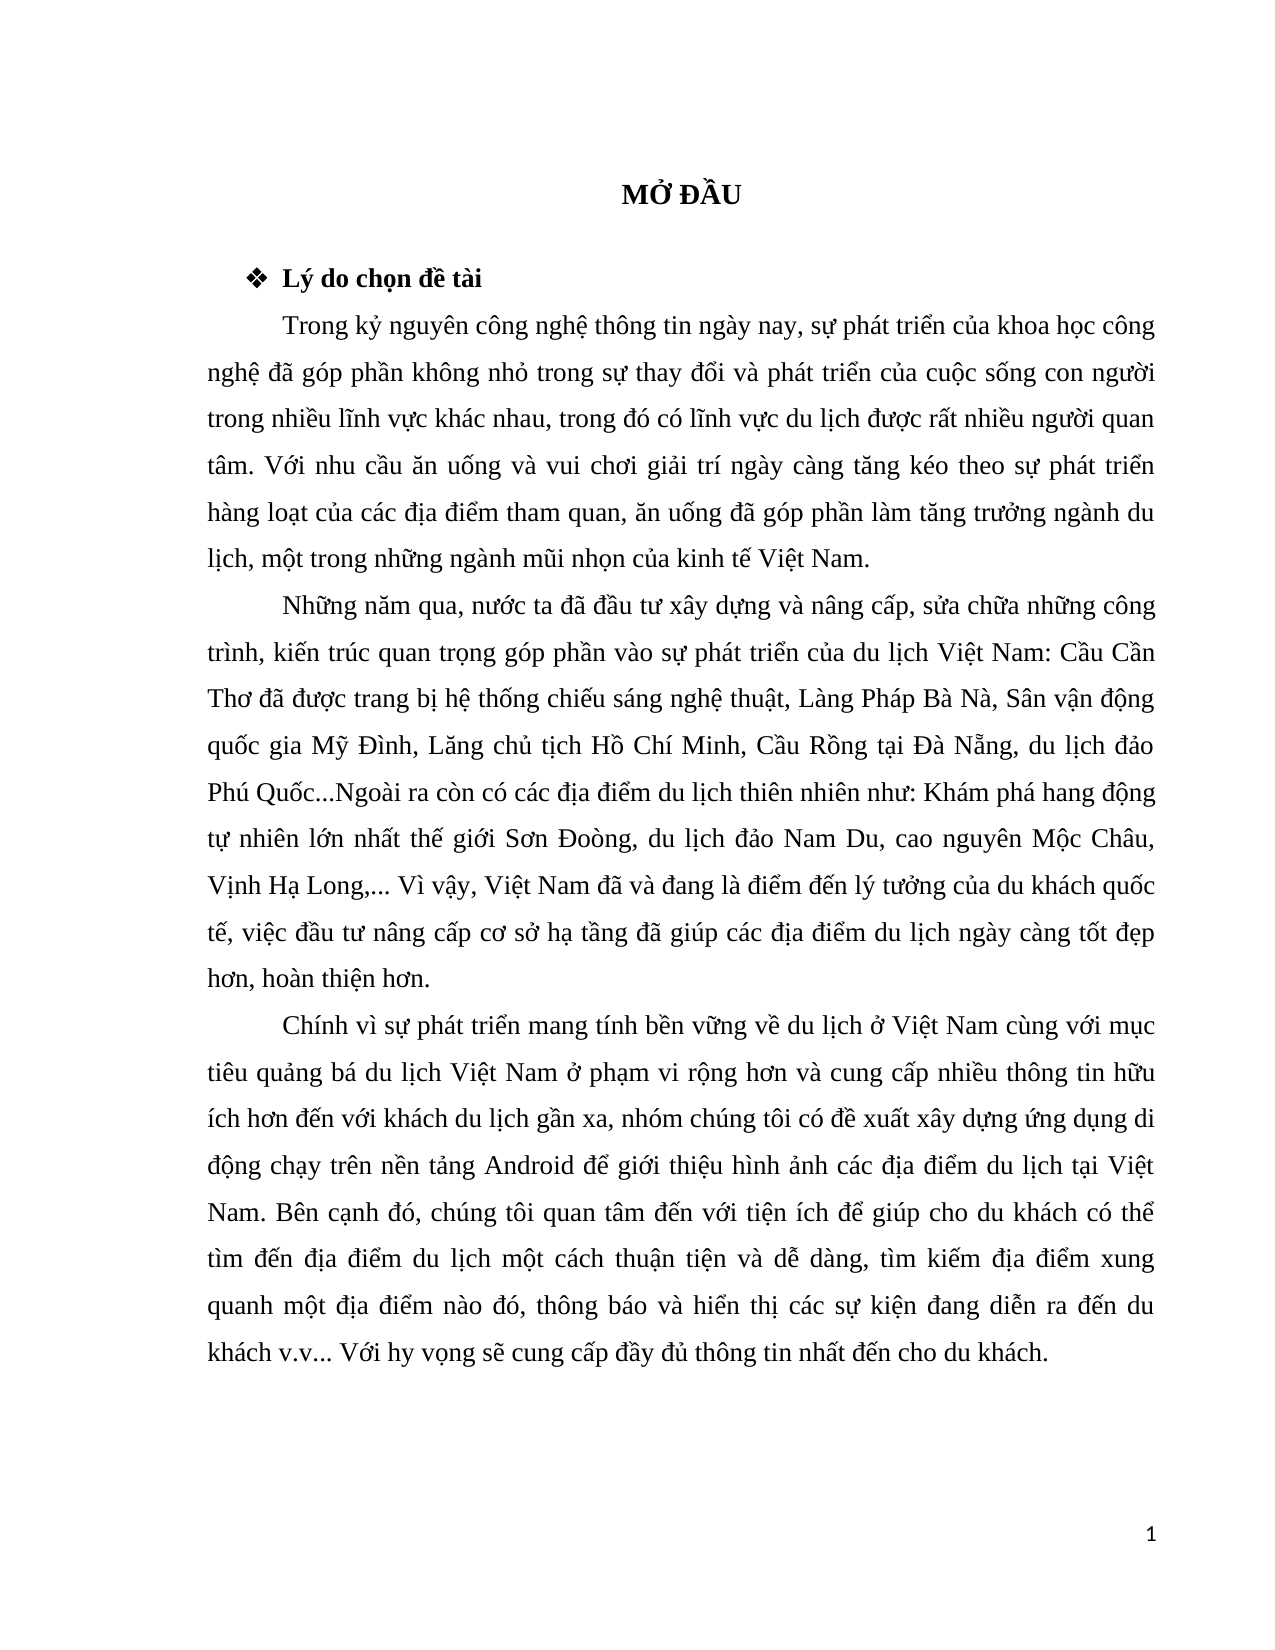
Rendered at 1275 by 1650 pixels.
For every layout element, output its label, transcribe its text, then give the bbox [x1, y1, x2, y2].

list Lý do chọn đề tài [244, 262, 1156, 293]
list Chính vì sự phát triển mang tính bền vững về du lịch ở Việt Nam cùng với mục tiêu quảng bá du lịch Việt Nam ở phạm vi rộng hơn và cung cấp nhiều thông tin hữu ích hơn đến với khách du lịch gần xa, nhóm chúng tôi có đề xuất xây dựng ứng dụng di động chạy trên nền tảng Android để giới thiệu hình ảnh các địa điểm du lịch tại Việt Nam. Bên cạnh đó, chúng tôi quan tâm đến với tiện ích để giúp cho du khách có thể tìm đến địa điểm du lịch một cách thuận tiện và dễ dàng, tìm kiếm địa điểm xung quanh một địa điểm nào đó, thông báo và hiển thị các sự kiện đang diễn ra đến du khách v.v... Với hy vọng sẽ cung cấp đầy đủ thông tin nhất đến cho du khách. [207, 1009, 1156, 1367]
list Những năm qua, nước ta đã đầu tư xây dựng và nâng cấp, sửa chữa những công trình, kiến trúc quan trọng góp phần vào sự phát triển của du lịch Việt Nam: Cầu Cần Thơ đã được trang bị hệ thống chiếu sáng nghệ thuật, Làng Pháp Bà Nà, Sân vận động quốc gia Mỹ Đình, Lăng chủ tịch Hồ Chí Minh, Cầu Rồng tại Đà Nẵng, du lịch đảo Phú Quốc...Ngoài ra còn có các địa điểm du lịch thiên nhiên như: Khám phá hang động tự nhiên lớn nhất thế giới Sơn Đoòng, du lịch đảo Nam Du, cao nguyên Mộc Châu, Vịnh Hạ Long,... Vì vậy, Việt Nam đã và đang là điểm đến lý tưởng của du khách quốc tế, việc đầu tư nâng cấp cơ sở hạ tầng đã giúp các địa điểm du lịch ngày càng tốt đẹp hơn, hoàn thiện hơn. [207, 589, 1156, 993]
subtitle MỞ ĐẦU [207, 177, 1156, 211]
list Trong kỷ nguyên công nghệ thông tin ngày nay, sự phát triển của khoa học công nghệ đã góp phần không nhỏ trong sự thay đổi và phát triển của cuộc sống con người trong nhiều lĩnh vực khác nhau, trong đó có lĩnh vực du lịch được rất nhiều người quan tâm. Với nhu cầu ăn uống và vui chơi giải trí ngày càng tăng kéo theo sự phát triển hàng loạt của các địa điểm tham quan, ăn uống đã góp phần làm tăng trưởng ngành du lịch, một trong những ngành mũi nhọn của kinh tế Việt Nam. [207, 309, 1156, 573]
